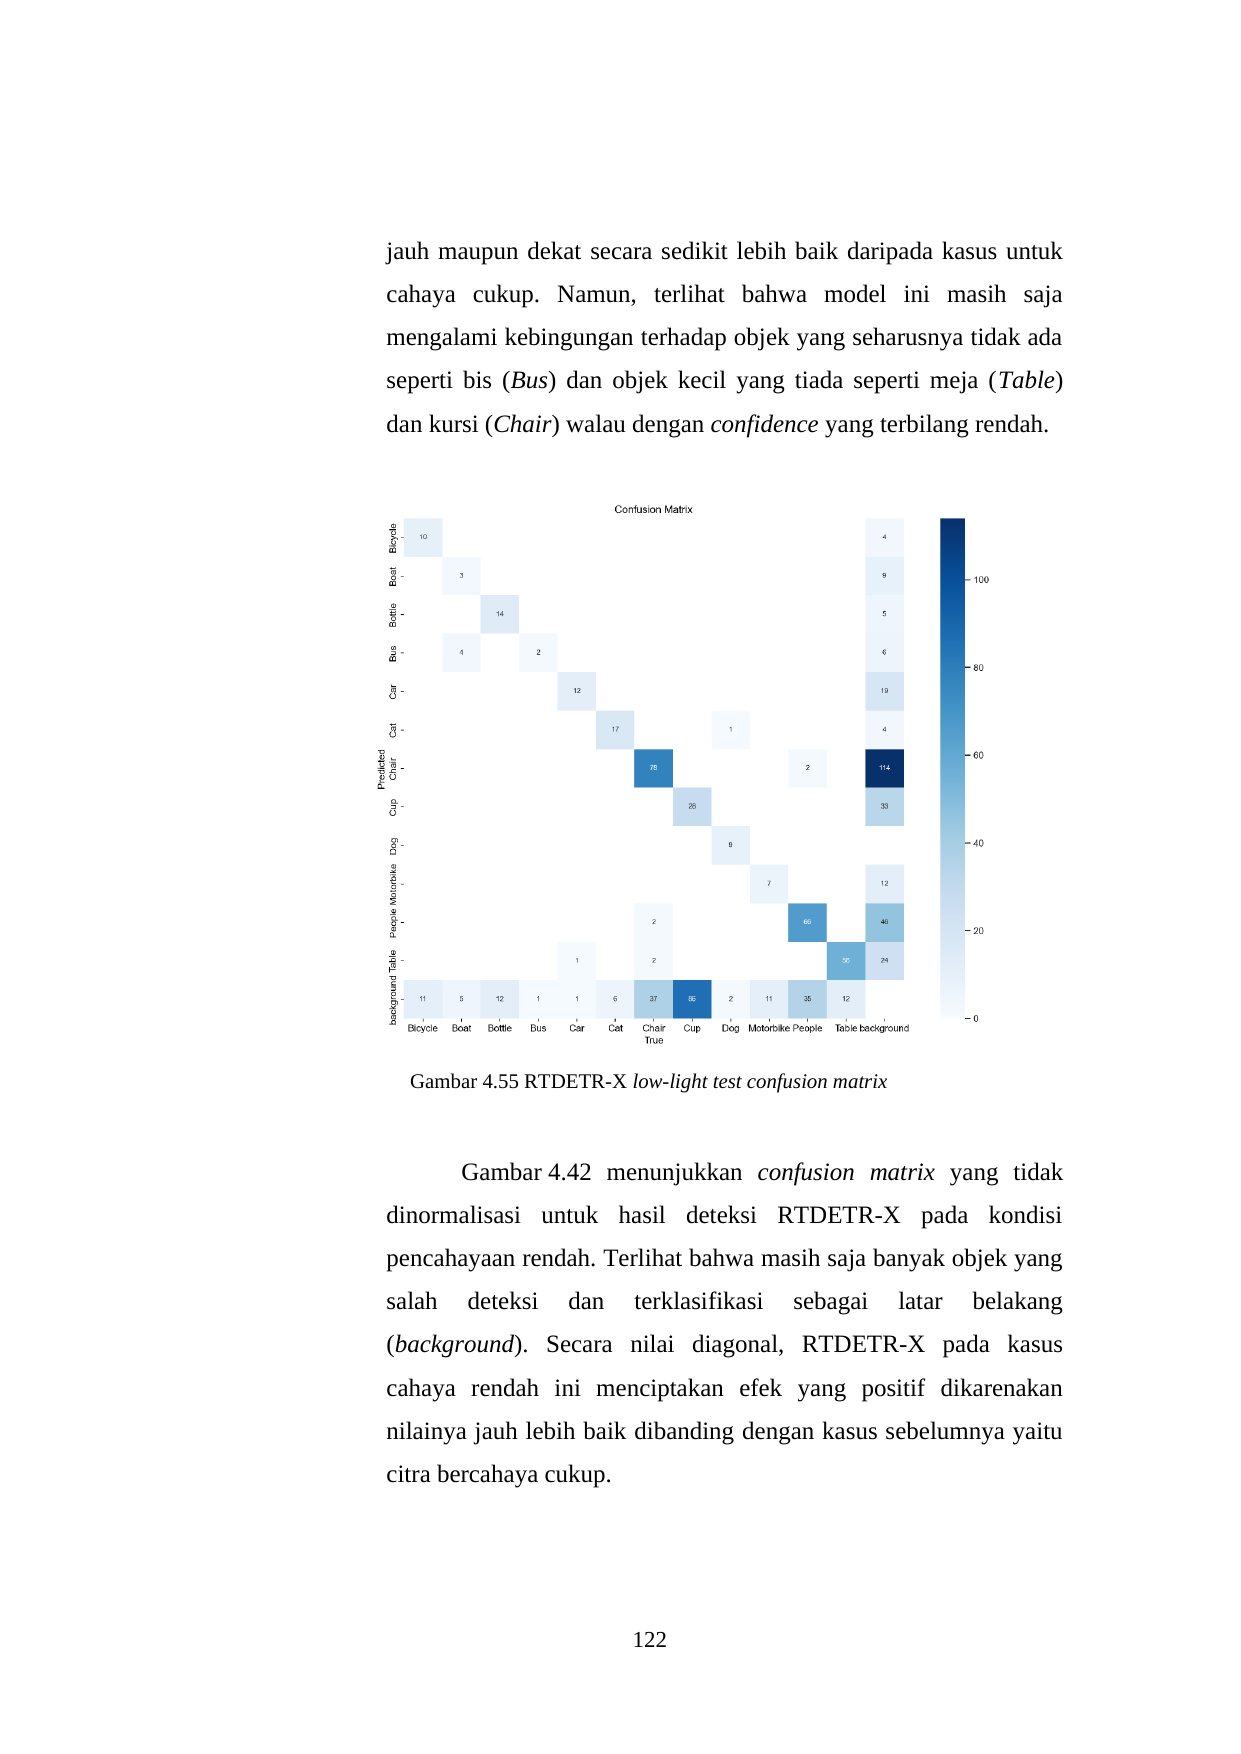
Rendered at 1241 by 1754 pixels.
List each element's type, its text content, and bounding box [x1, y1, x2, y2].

text Gambar 4.42 menunjukkan confusion matrix yang tidak dinormalisasi untuk hasil deteksi RTDETR-X pada kondisi pencahayaan rendah. Terlihat bahwa masih saja banyak objek yang salah deteksi dan terklasifikasi sebagai latar belakang (background). Secara nilai diagonal, RTDETR-X pada kasus cahaya rendah ini menciptakan efek yang positif dikarenakan nilainya jauh lebih baik dibanding dengan kasus sebelumnya yaitu citra bercahaya cukup. [386, 1157, 1063, 1488]
picture [311, 495, 1060, 1056]
